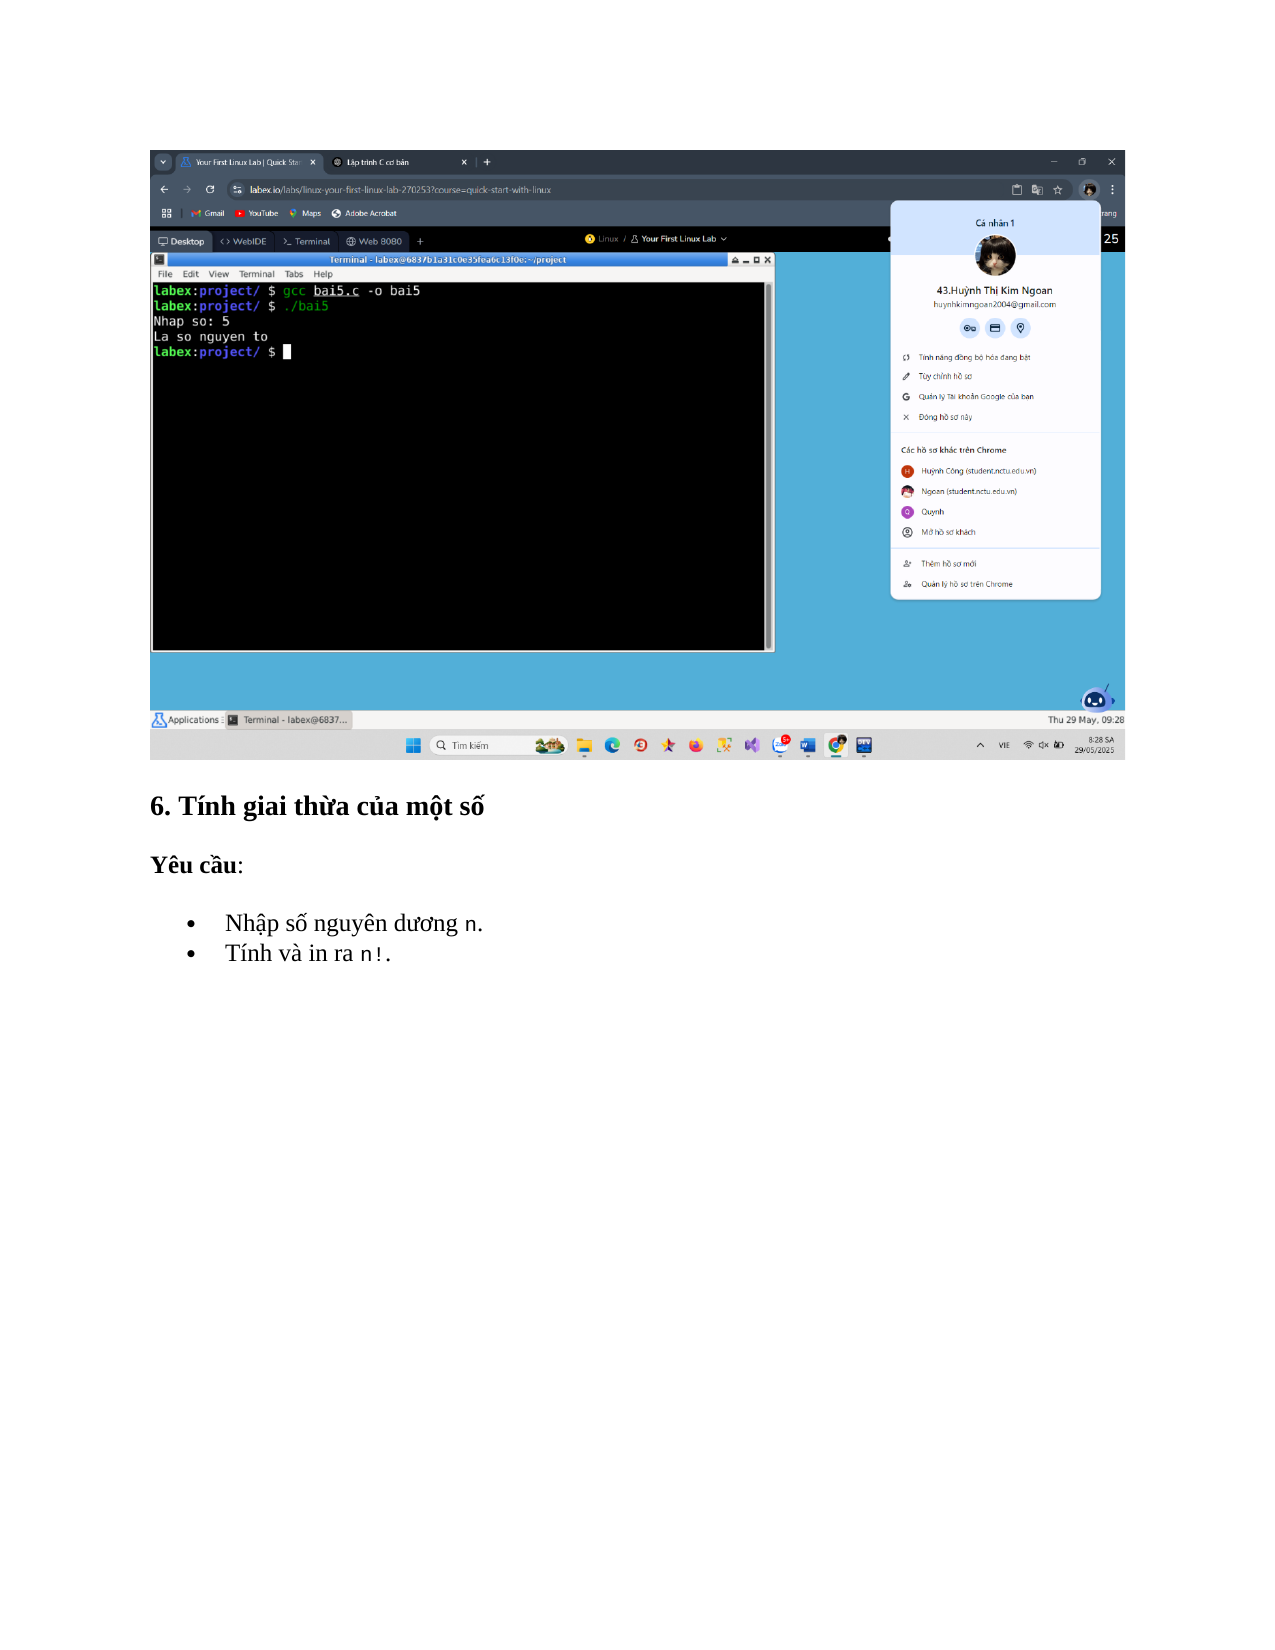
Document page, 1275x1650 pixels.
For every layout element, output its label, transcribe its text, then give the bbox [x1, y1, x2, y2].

list Tính và in ra n!. [187, 938, 1125, 967]
text Yêu cầu: [150, 850, 1125, 879]
picture [150, 150, 1125, 760]
list Nhập số nguyên dương n. [187, 908, 1125, 938]
text 6. Tính giai thừa của một số [150, 788, 1125, 821]
